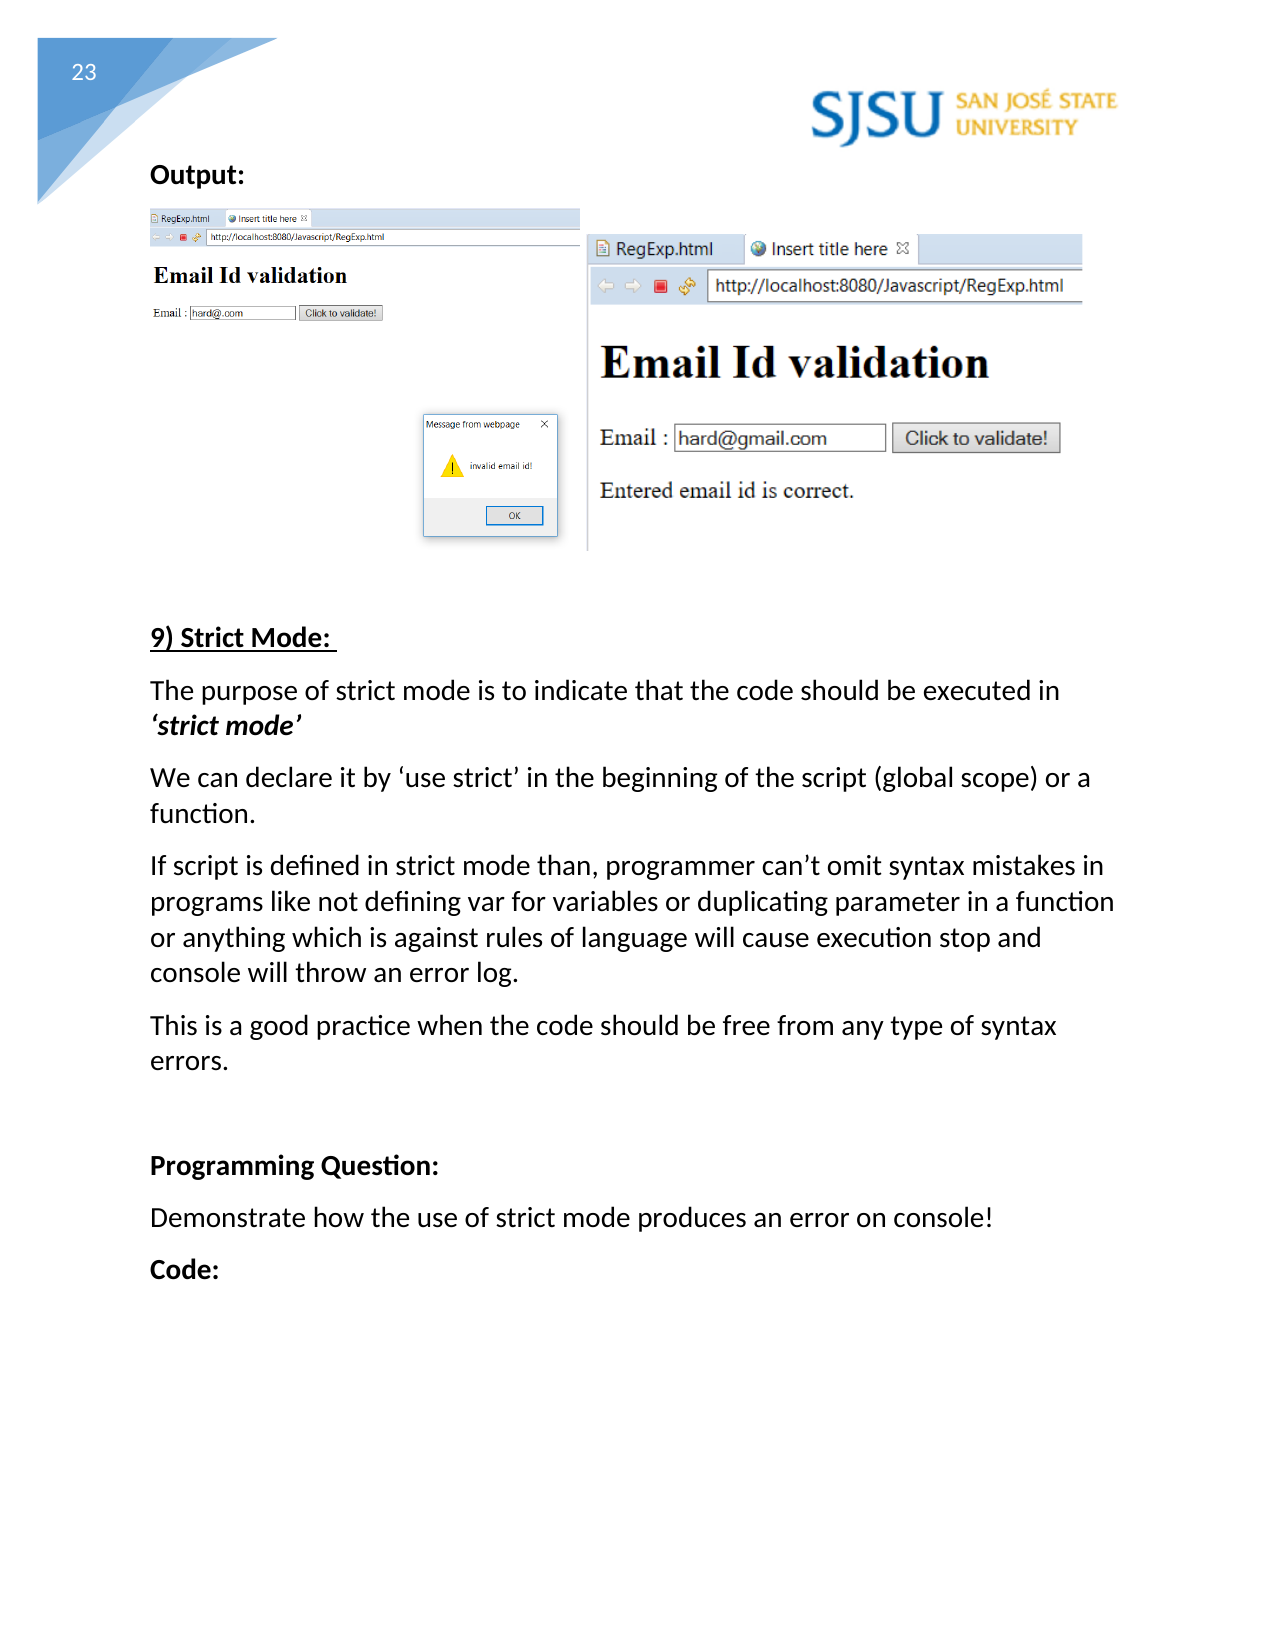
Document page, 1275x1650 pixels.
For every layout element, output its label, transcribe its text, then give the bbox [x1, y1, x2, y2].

picture [150, 208, 580, 551]
picture [797, 75, 1125, 156]
text Output: [150, 156, 1125, 191]
text This is a good practice when the code should be free from any type of syntax errors. [150, 1007, 1125, 1078]
picture [586, 234, 1083, 551]
text Programming Question: [150, 1147, 1125, 1182]
text The purpose of strict mode is to indicate that the code should be executed in ‘strict mode’ [150, 672, 1125, 743]
picture [37, 37, 279, 206]
text 9) Strict Mode: [150, 619, 1125, 655]
text Demonstrate how the use of strict mode produces an error on console! [150, 1199, 1125, 1235]
text Code: [150, 1251, 1125, 1287]
text We can declare it by ‘use strict’ in the beginning of the script (global scope) or a function. [150, 759, 1125, 831]
text If script is defined in strict mode than, programmer can’t omit syntax mistakes in programs like not defining var for variables or duplicating parameter in a function or anything which is against rules of language will cause execution stop and console will throw an error log. [150, 847, 1125, 990]
